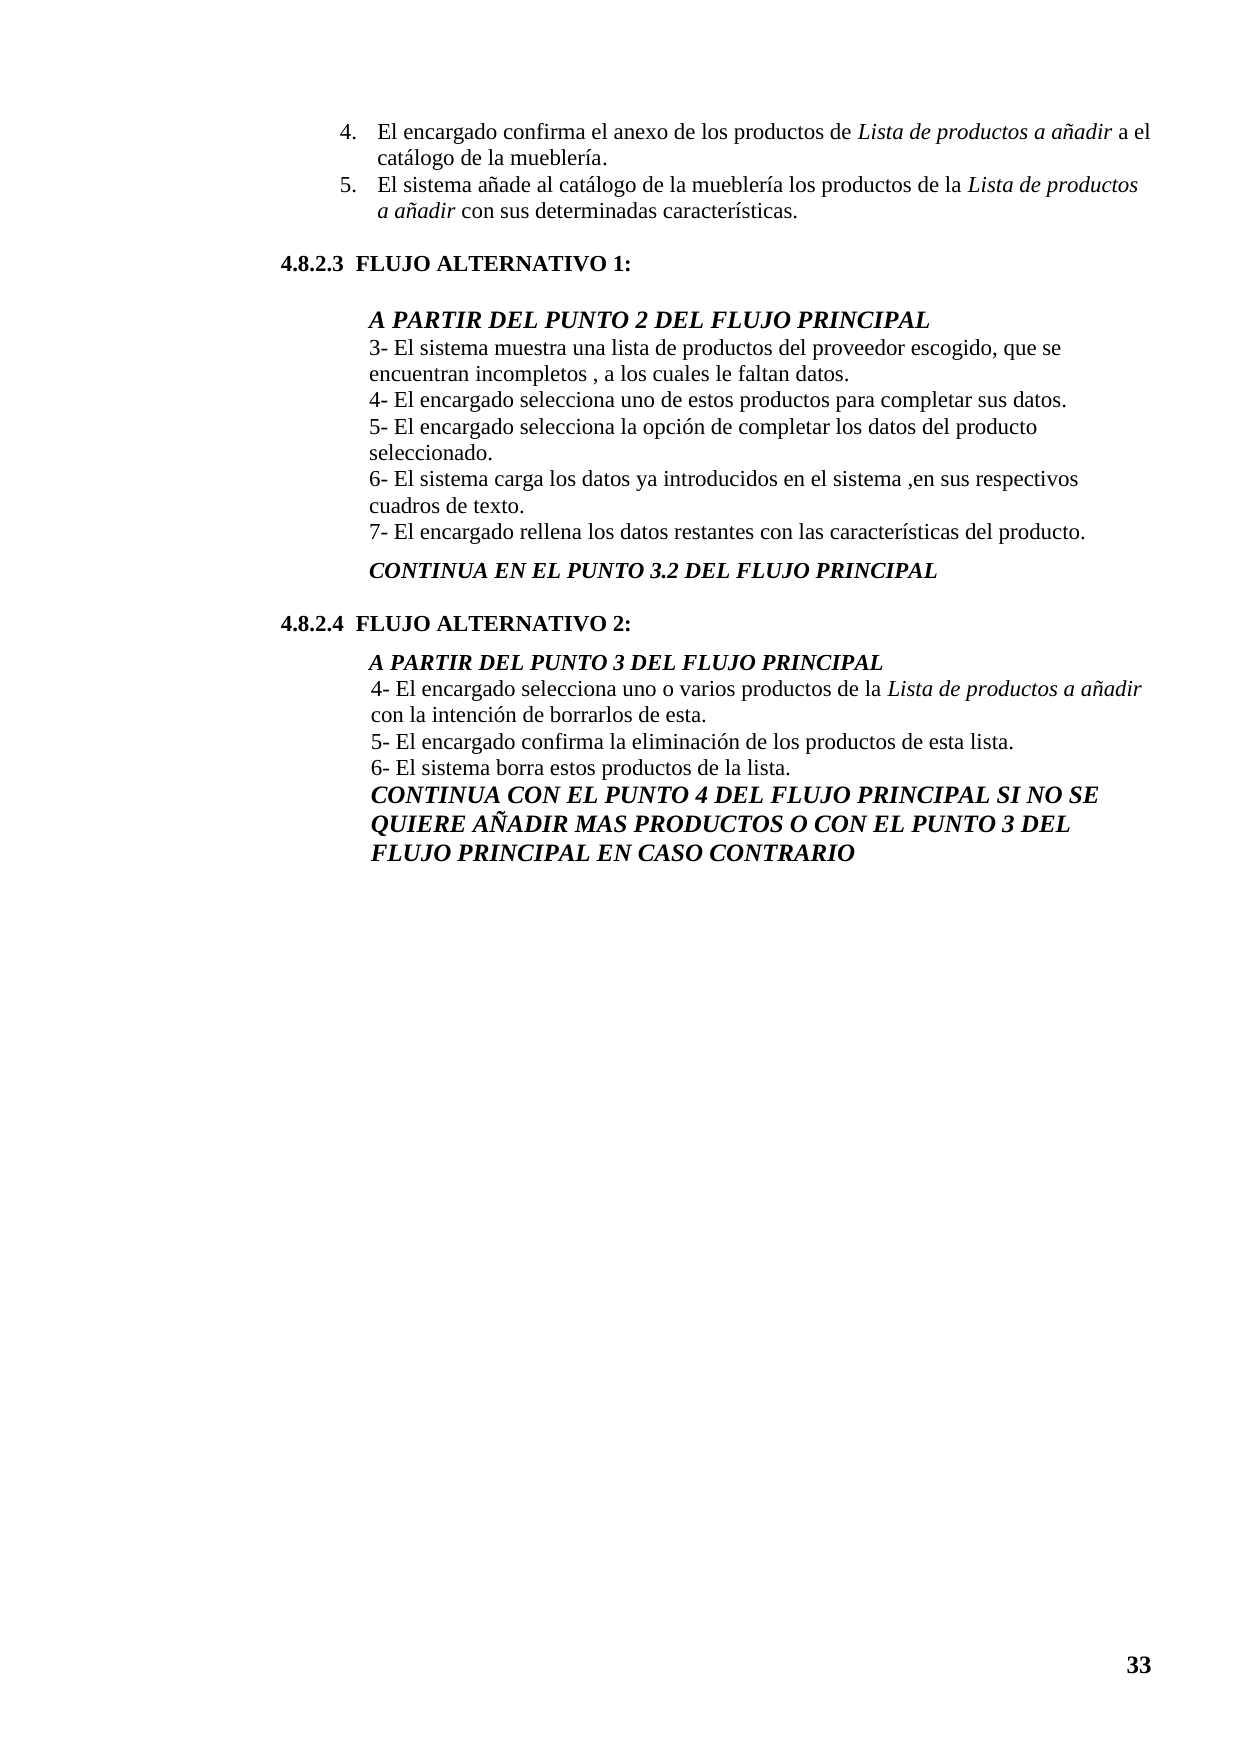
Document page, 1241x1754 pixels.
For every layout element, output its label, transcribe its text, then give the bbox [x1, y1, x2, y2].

text 4- El encargado selecciona uno de estos productos para completar sus datos. [369, 386, 1152, 413]
text 6- El sistema borra estos productos de la lista. [371, 754, 1152, 780]
list FLUJO ALTERNATIVO 1: [281, 250, 1152, 276]
list El encargado confirma el anexo de los productos de Lista de productos a añadir a el catálogo de la mueblería. [339, 118, 1152, 171]
text 5- El encargado confirma la eliminación de los productos de esta lista. [371, 728, 1152, 754]
text 5- El encargado selecciona la opción de completar los datos del producto seleccionado. [369, 413, 1152, 466]
text 7- El encargado rellena los datos restantes con las características del producto. [369, 518, 1152, 544]
text A PARTIR DEL PUNTO 2 DEL FLUJO PRINCIPAL [360, 305, 1152, 334]
text CONTINUA EN EL PUNTO 3.2 DEL FLUJO PRINCIPAL [295, 557, 1152, 583]
text CONTINUA CON EL PUNTO 4 DEL FLUJO PRINCIPAL SI NO SE QUIERE AÑADIR MAS PRODUCTOS O CON EL PUNTO 3 DEL FLUJO PRINCIPAL EN CASO CONTRARIO [371, 780, 1152, 867]
text 4- El encargado selecciona uno o varios productos de la Lista de productos a añadir con la intención de borrarlos de esta. [371, 675, 1152, 728]
text A PARTIR DEL PUNTO 3 DEL FLUJO PRINCIPAL [326, 649, 1152, 675]
text 6- El sistema carga los datos ya introducidos en el sistema ,en sus respectivos cuadros de texto. [369, 466, 1152, 518]
text 3- El sistema muestra una lista de productos del proveedor escogido, que se encuentran incompletos , a los cuales le faltan datos. [369, 334, 1152, 386]
list El sistema añade al catálogo de la mueblería los productos de la Lista de productos a añadir con sus determinadas características. [339, 171, 1152, 223]
list FLUJO ALTERNATIVO 2: [281, 610, 1152, 636]
